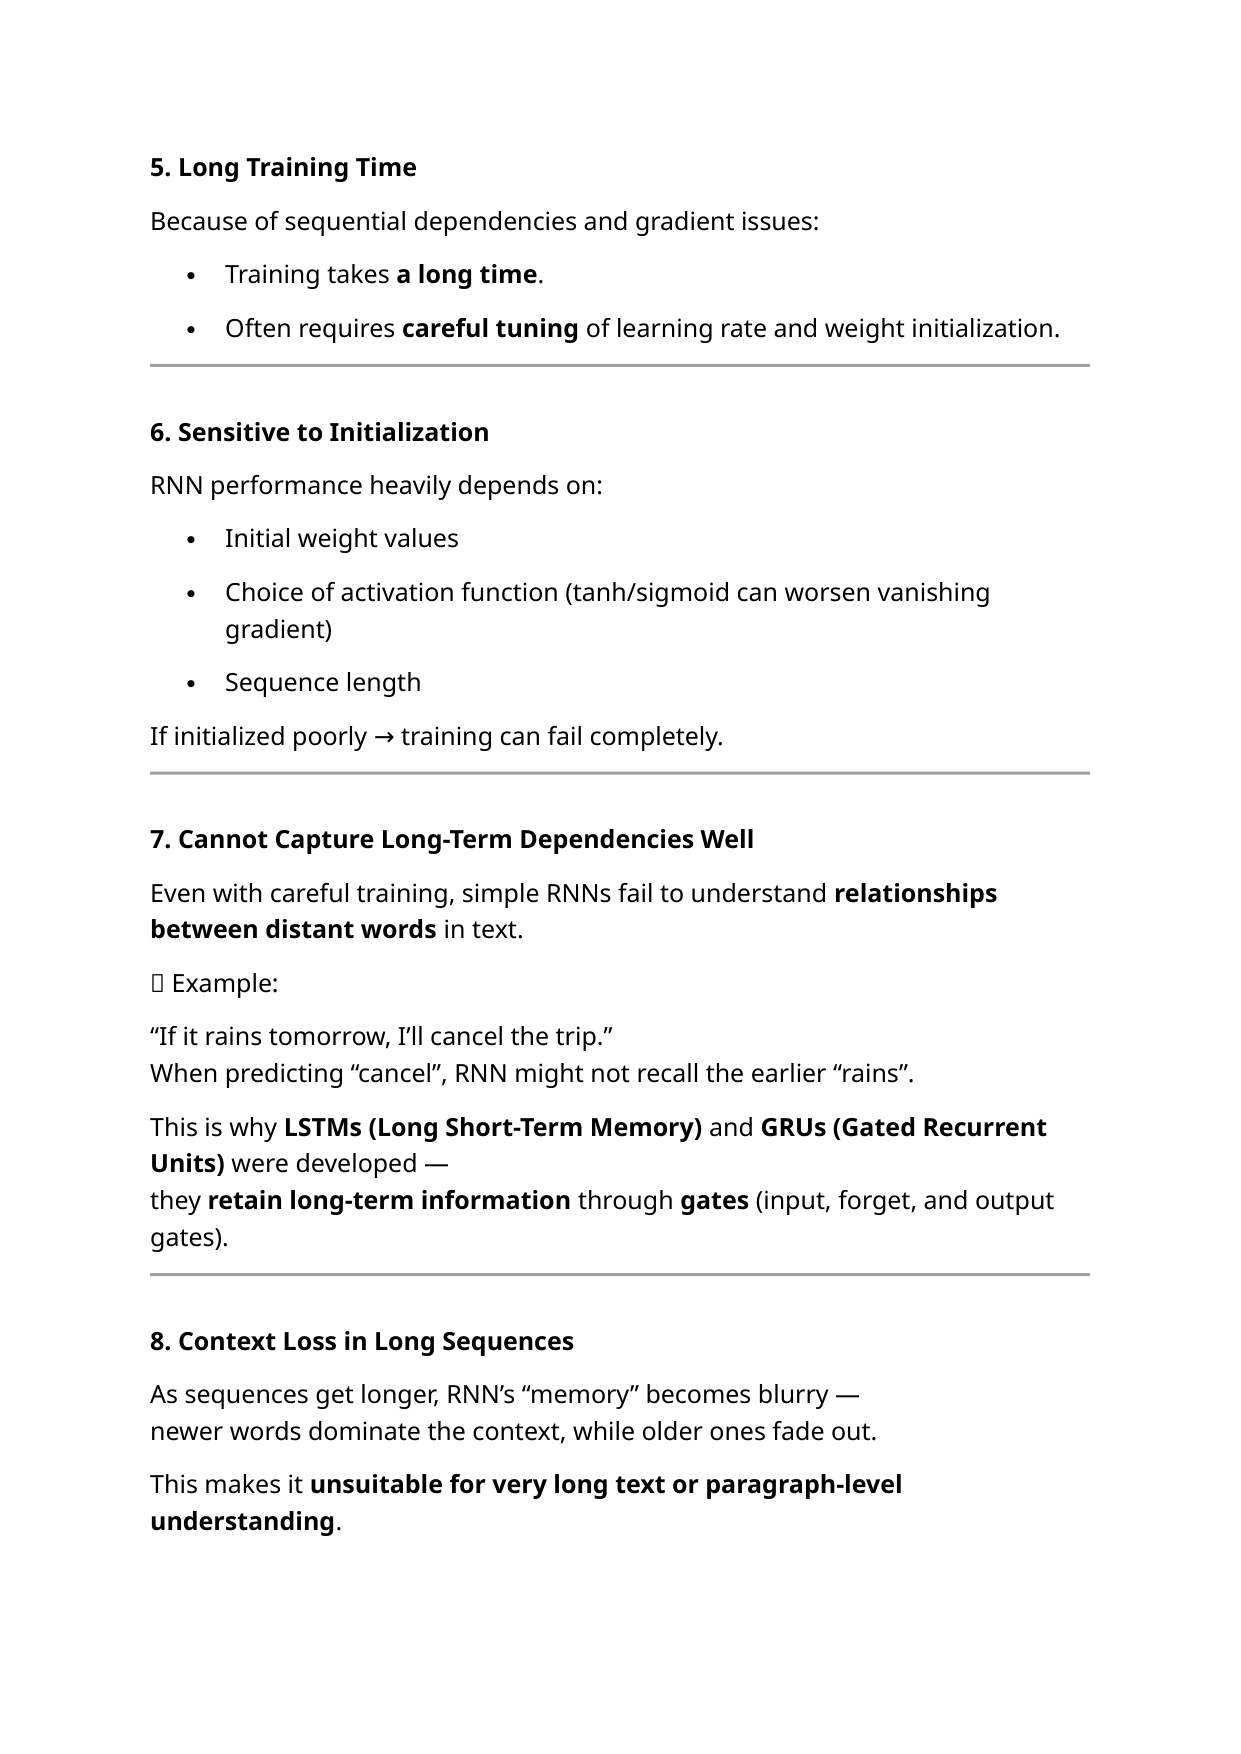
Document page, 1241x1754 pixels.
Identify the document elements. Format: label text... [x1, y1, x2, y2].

text Even with careful training, simple RNNs fail to understand relationships between distant words in text. [150, 875, 1090, 946]
text 5. Long Training Time [150, 150, 1090, 184]
list Training takes a long time. [187, 257, 1090, 291]
text This is why LSTMs (Long Short-Term Memory) and GRUs (Gated Recurrent Units) were developed — they retain long-term information through gates (input, forget, and output gates). [150, 1109, 1090, 1254]
text 🧠 Example: [150, 966, 1090, 1000]
text 7. Cannot Capture Long-Term Dependencies Well [150, 822, 1090, 856]
text RNN performance heavily depends on: [150, 468, 1090, 502]
list Choice of activation function (tanh/sigmoid can worsen vanishing gradient) [187, 574, 1090, 645]
list Initial weight values [187, 521, 1090, 555]
text This makes it unsuitable for very long text or paragraph-level understanding. [150, 1467, 1090, 1538]
text Because of sequential dependencies and gradient issues: [150, 203, 1090, 237]
list Sequence length [187, 665, 1090, 699]
list Often requires careful tuning of learning rate and weight initialization. [187, 310, 1090, 344]
text If initialized poorly → training can fail completely. [150, 718, 1090, 752]
text “If it rains tomorrow, I’ll cancel the trip.” When predicting “cancel”, RNN might not recall the earlier “rains”. [150, 1019, 1090, 1090]
text 8. Context Loss in Long Sequences [150, 1323, 1090, 1357]
text As sequences get longer, RNN’s “memory” becomes blurry — newer words dominate the context, while older ones fade out. [150, 1377, 1090, 1448]
text 6. Sensitive to Initialization [150, 414, 1090, 448]
